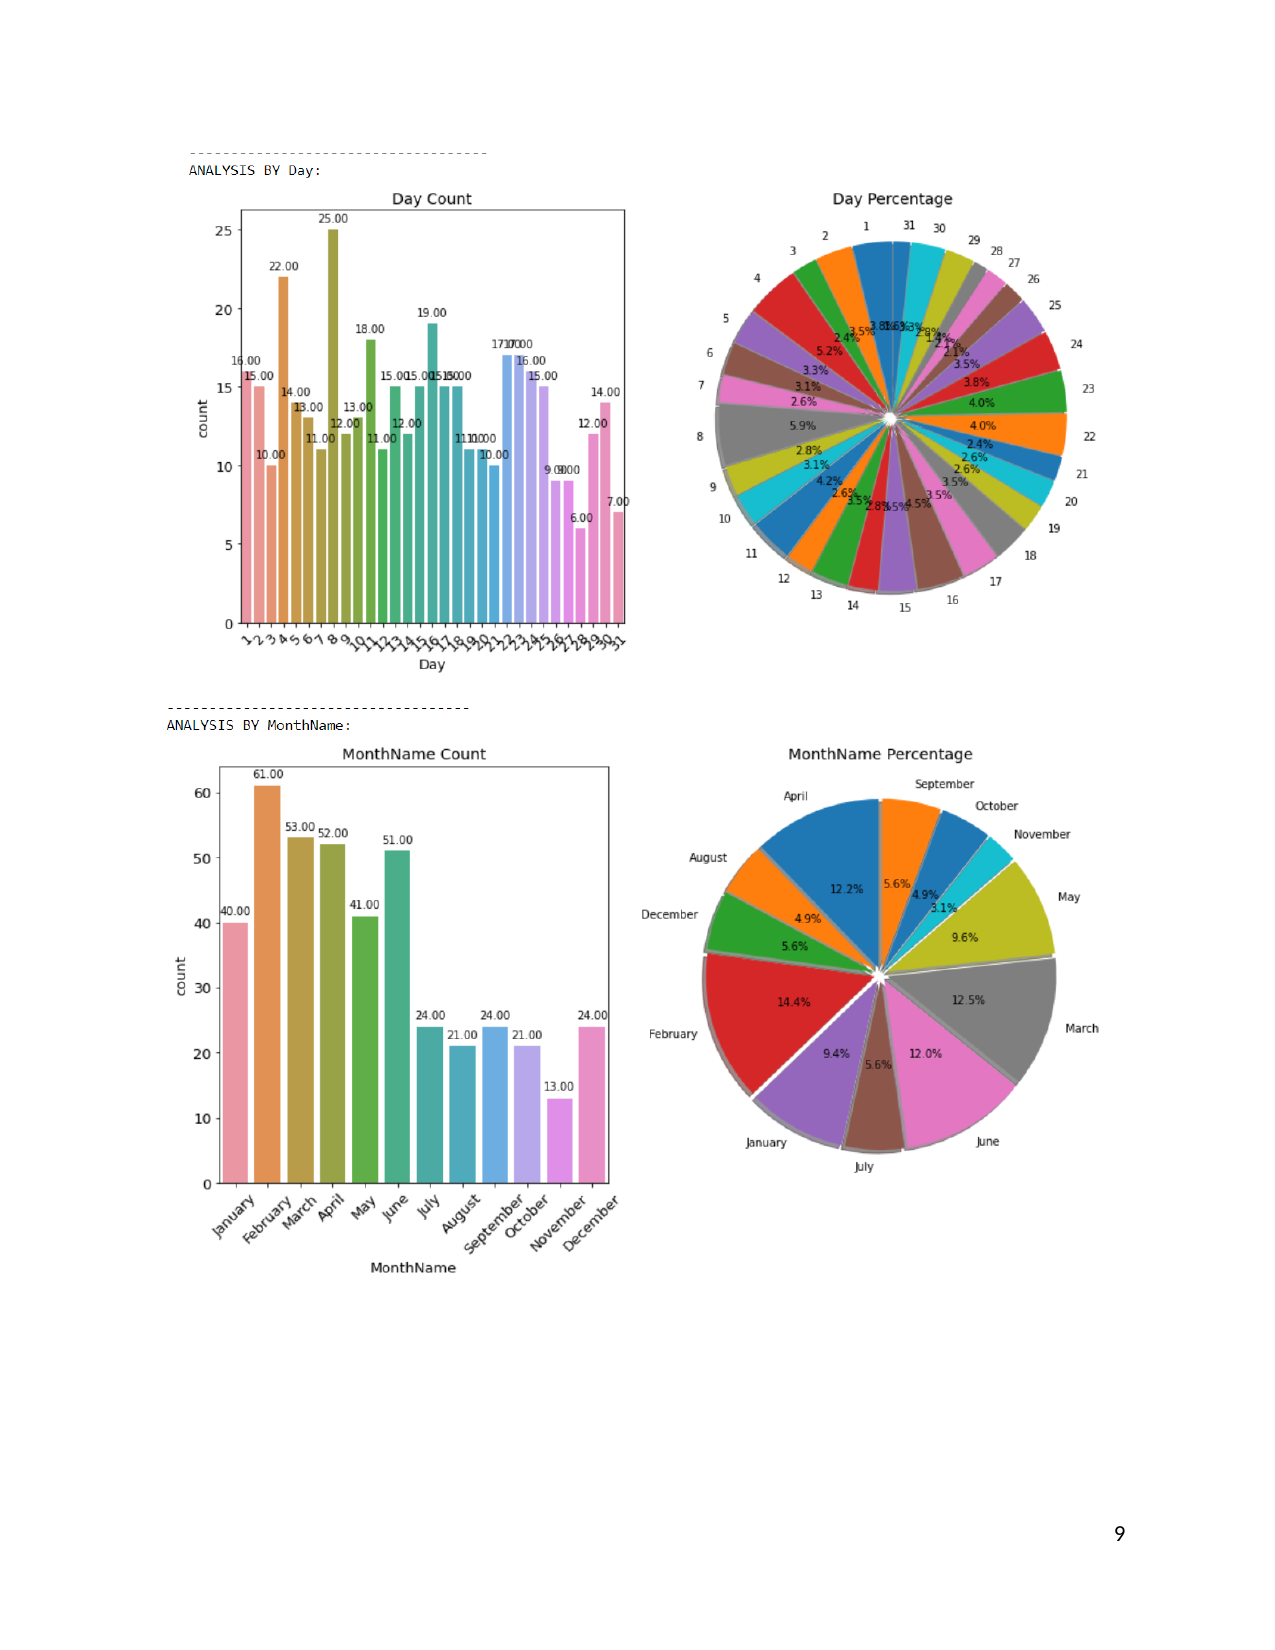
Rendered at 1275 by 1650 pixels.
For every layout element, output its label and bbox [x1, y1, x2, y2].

picture [150, 150, 1125, 689]
picture [150, 707, 1125, 1293]
